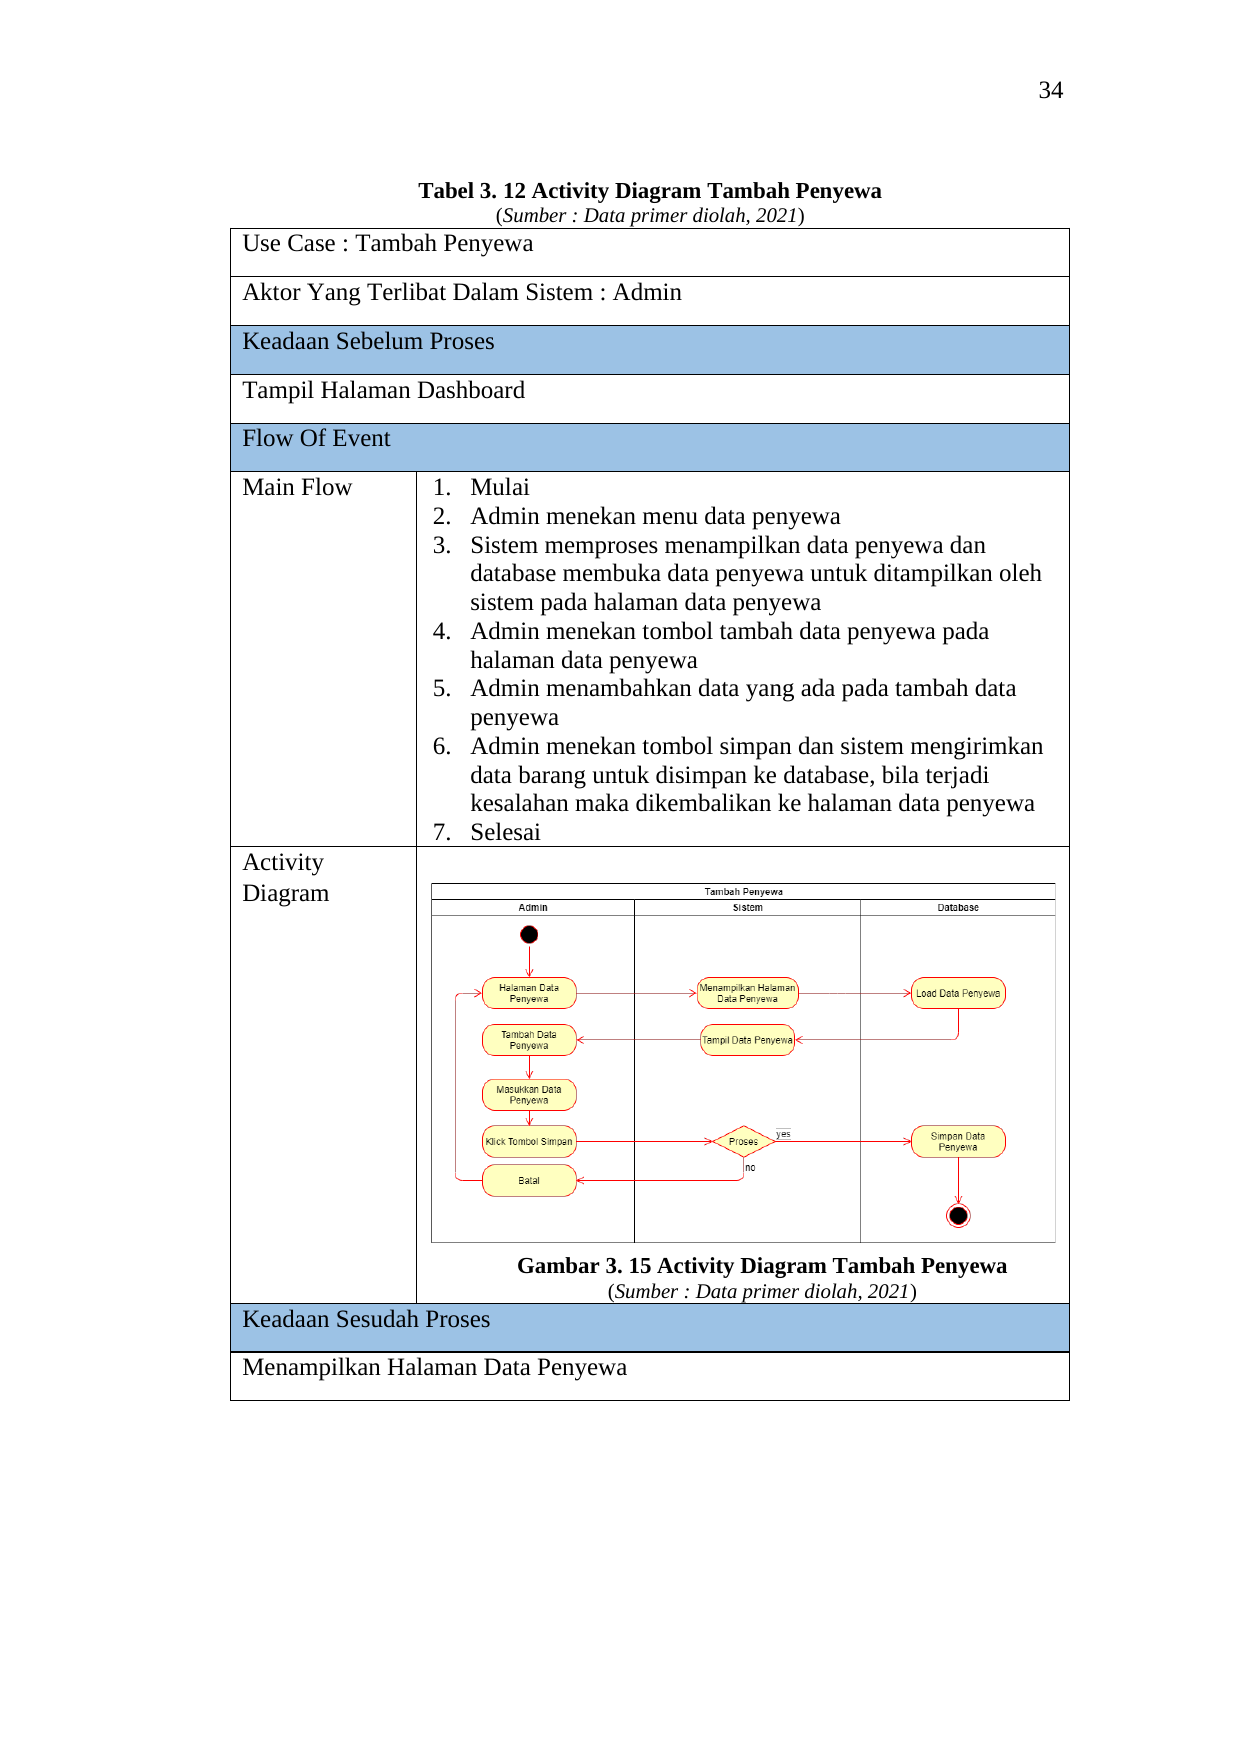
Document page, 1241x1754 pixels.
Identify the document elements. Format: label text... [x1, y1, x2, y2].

table_cell [417, 847, 1069, 1303]
table_cell Keadaan Sebelum Proses [231, 326, 1069, 374]
table_cell Flow Of Event [231, 424, 1069, 471]
table_cell Activity Diagram [231, 847, 416, 1303]
table_cell Tampil Halaman Dashboard [231, 375, 1069, 422]
table_cell Menampilkan Halaman Data Penyewa [231, 1353, 1069, 1400]
table_cell Aktor Yang Terlibat Dalam Sistem : Admin [231, 277, 1069, 325]
picture [431, 883, 1056, 1243]
text (Sumber : Data primer diolah, 2021) [237, 203, 1063, 227]
table_cell Main Flow [231, 472, 416, 846]
table_cell Keadaan Sesudah Proses [231, 1304, 1069, 1351]
table_header Use Case : Tambah Penyewa [231, 229, 1069, 276]
table_cell Mulai Admin menekan menu data penyewa Sistem memproses menampilkan data penyewa dan database membuka data penyewa untuk ditampilkan oleh sistem pada halaman data penyewa Admin menekan tombol tambah data penyewa pada halaman data penyewa Admin menambahkan data yang ada pada tambah data penyewa Admin menekan tombol simpan dan sistem mengirimkan data barang untuk disimpan ke database, bila terjadi kesalahan maka dikembalikan ke halaman data penyewa Selesai [417, 472, 1069, 846]
